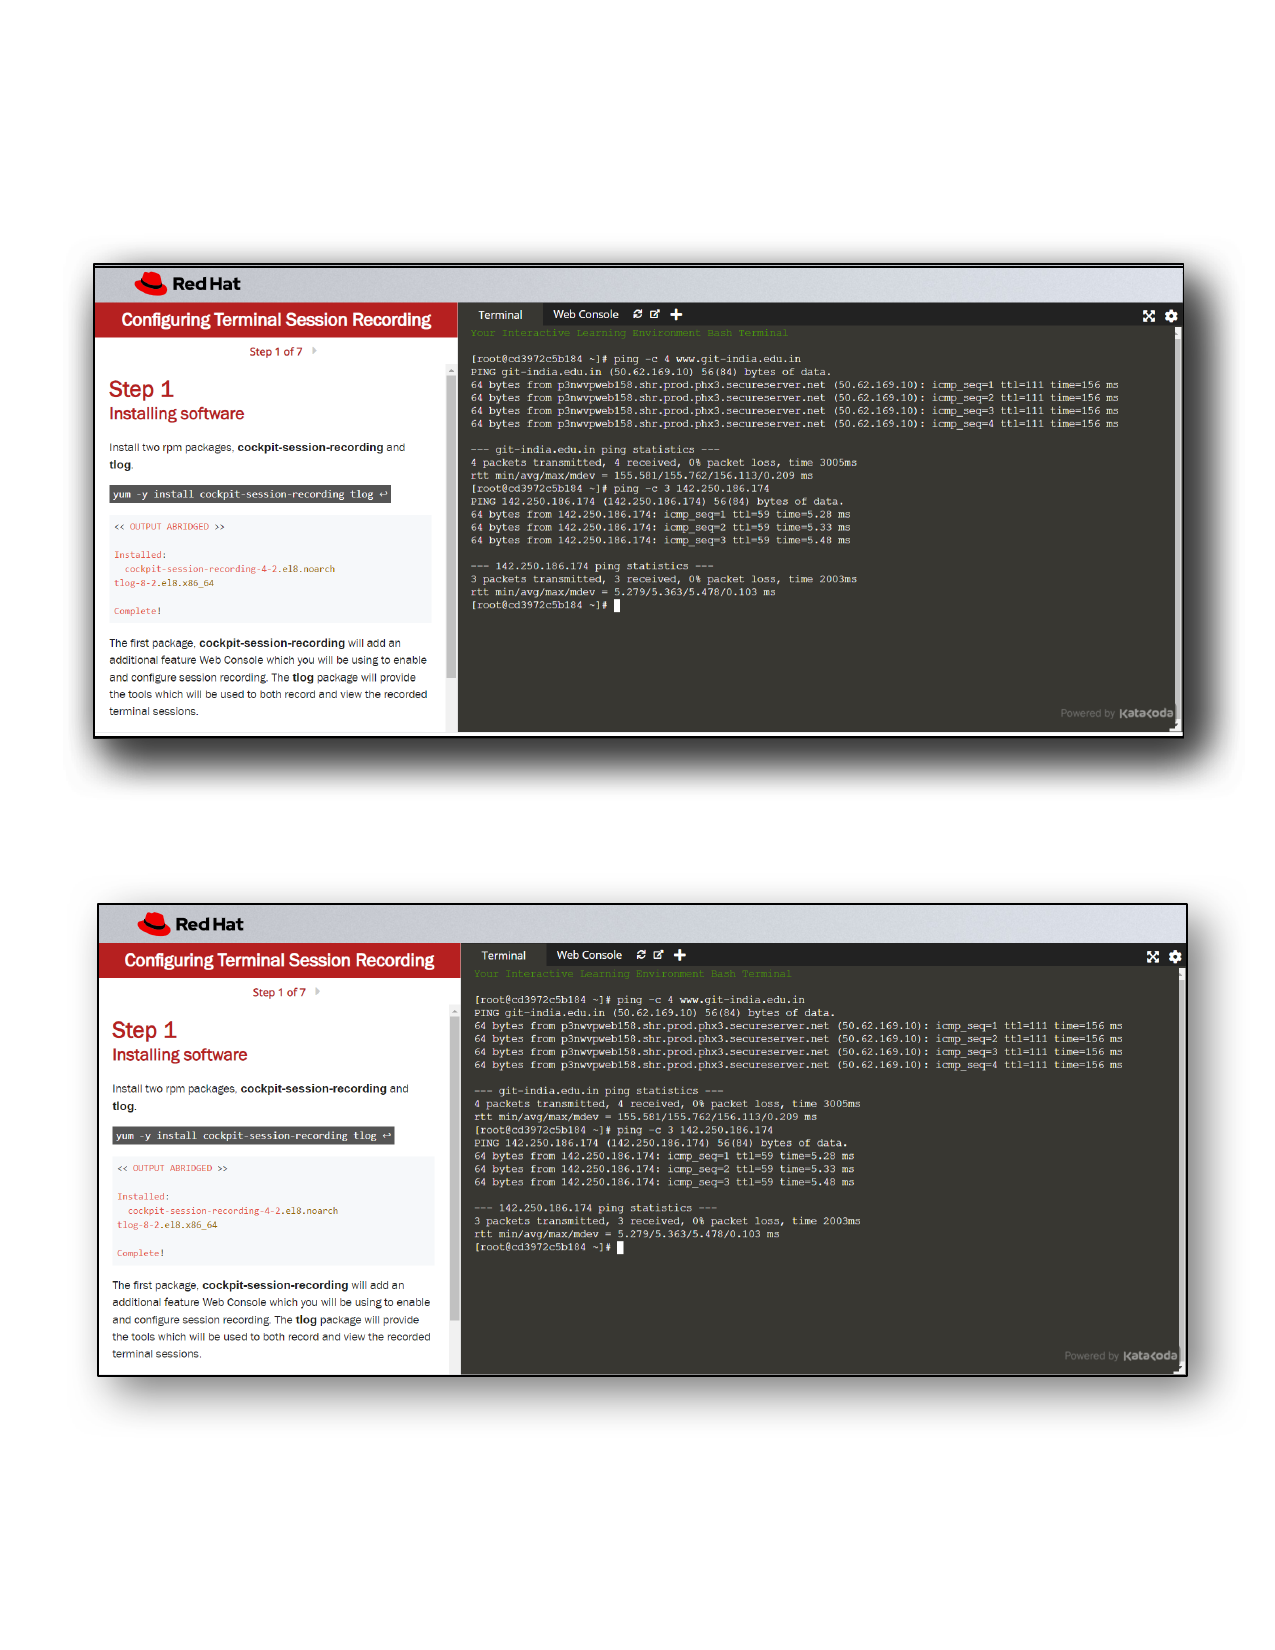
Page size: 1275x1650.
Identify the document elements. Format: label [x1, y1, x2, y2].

picture [99, 905, 1186, 1375]
picture [95, 268, 1183, 736]
